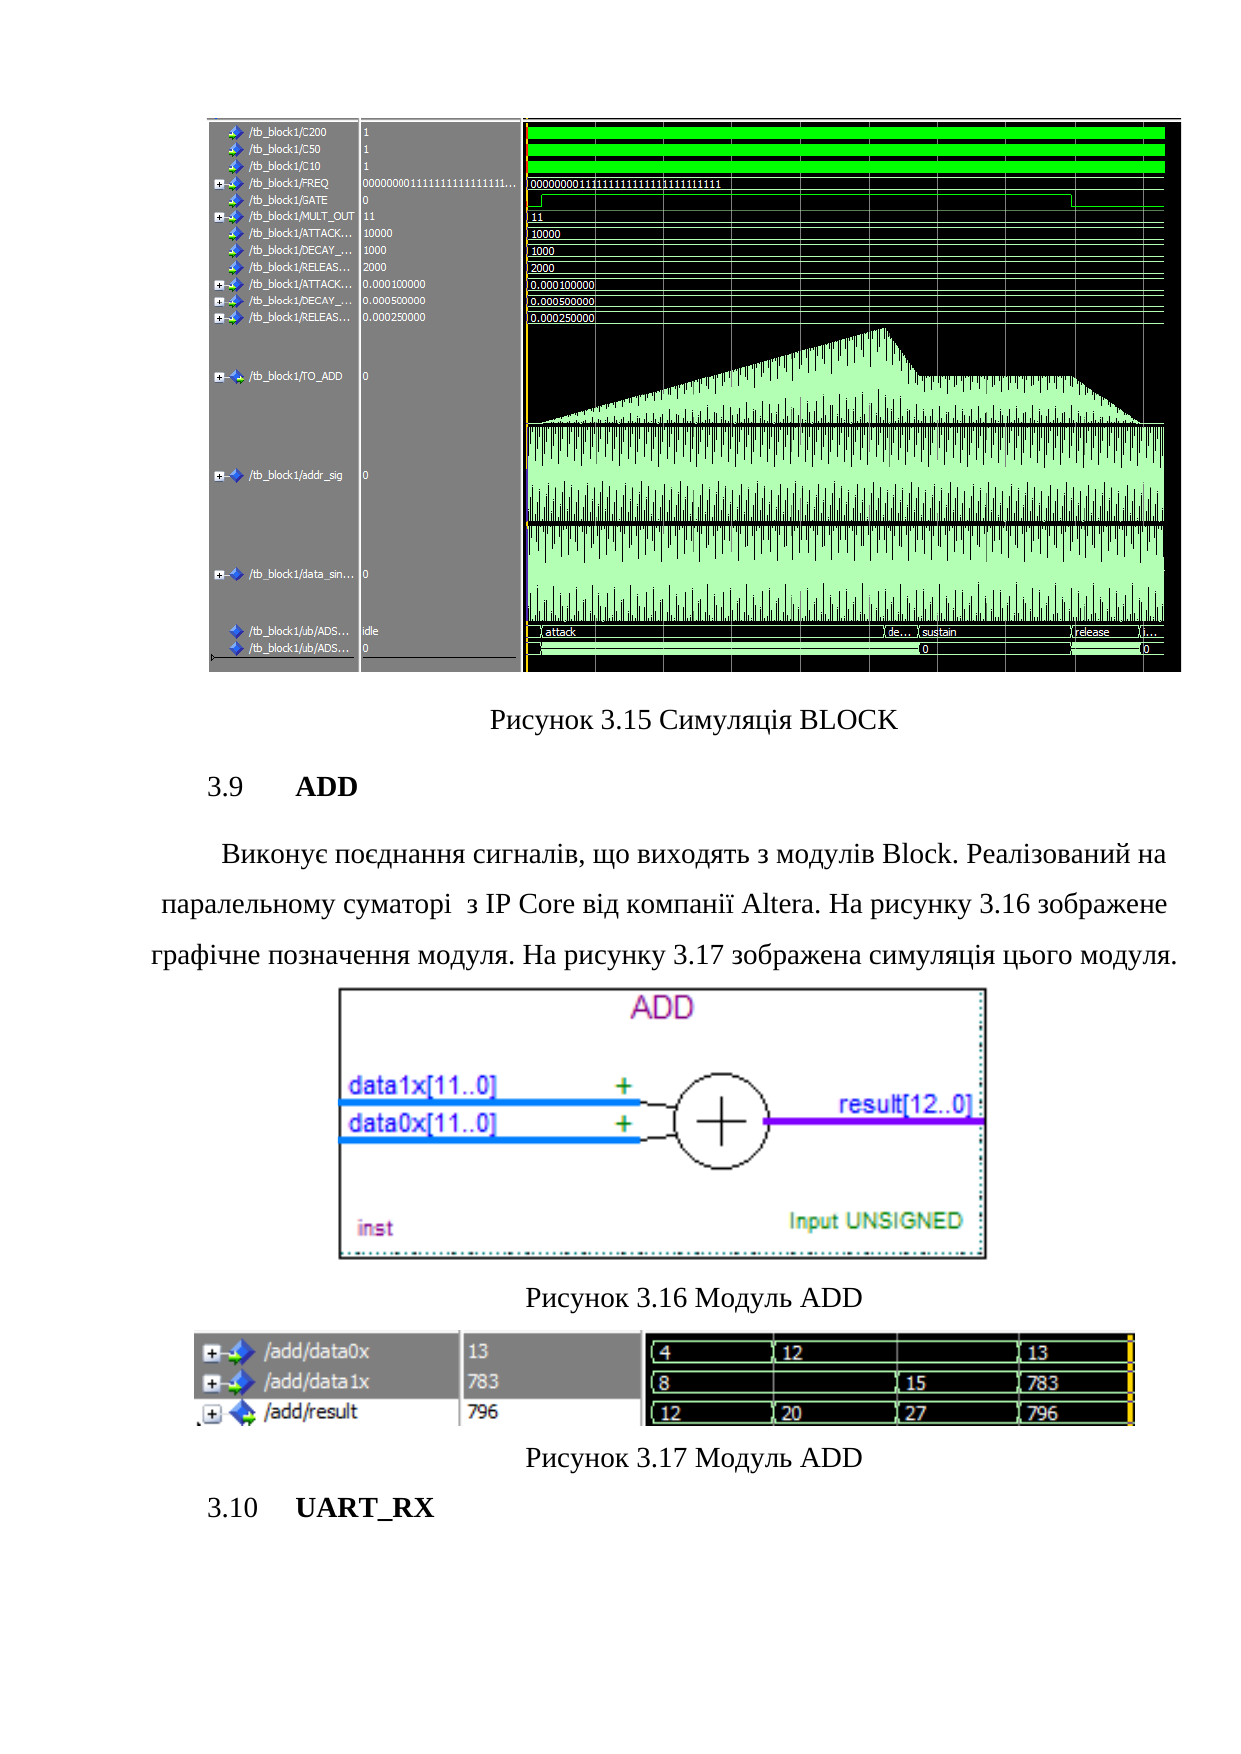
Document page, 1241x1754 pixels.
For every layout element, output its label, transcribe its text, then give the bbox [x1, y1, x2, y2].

list ADD [148, 769, 1181, 803]
picture [194, 1330, 1135, 1426]
picture [337, 984, 992, 1267]
list UART_RX [148, 1490, 1181, 1524]
list Рисунок 3.15 Симуляція BLOCK [148, 702, 1181, 736]
picture [206, 118, 1182, 672]
list Рисунок 3.16 Модуль ADD [148, 1280, 1181, 1314]
list Рисунок 3.17 Модуль ADD [148, 1440, 1181, 1473]
